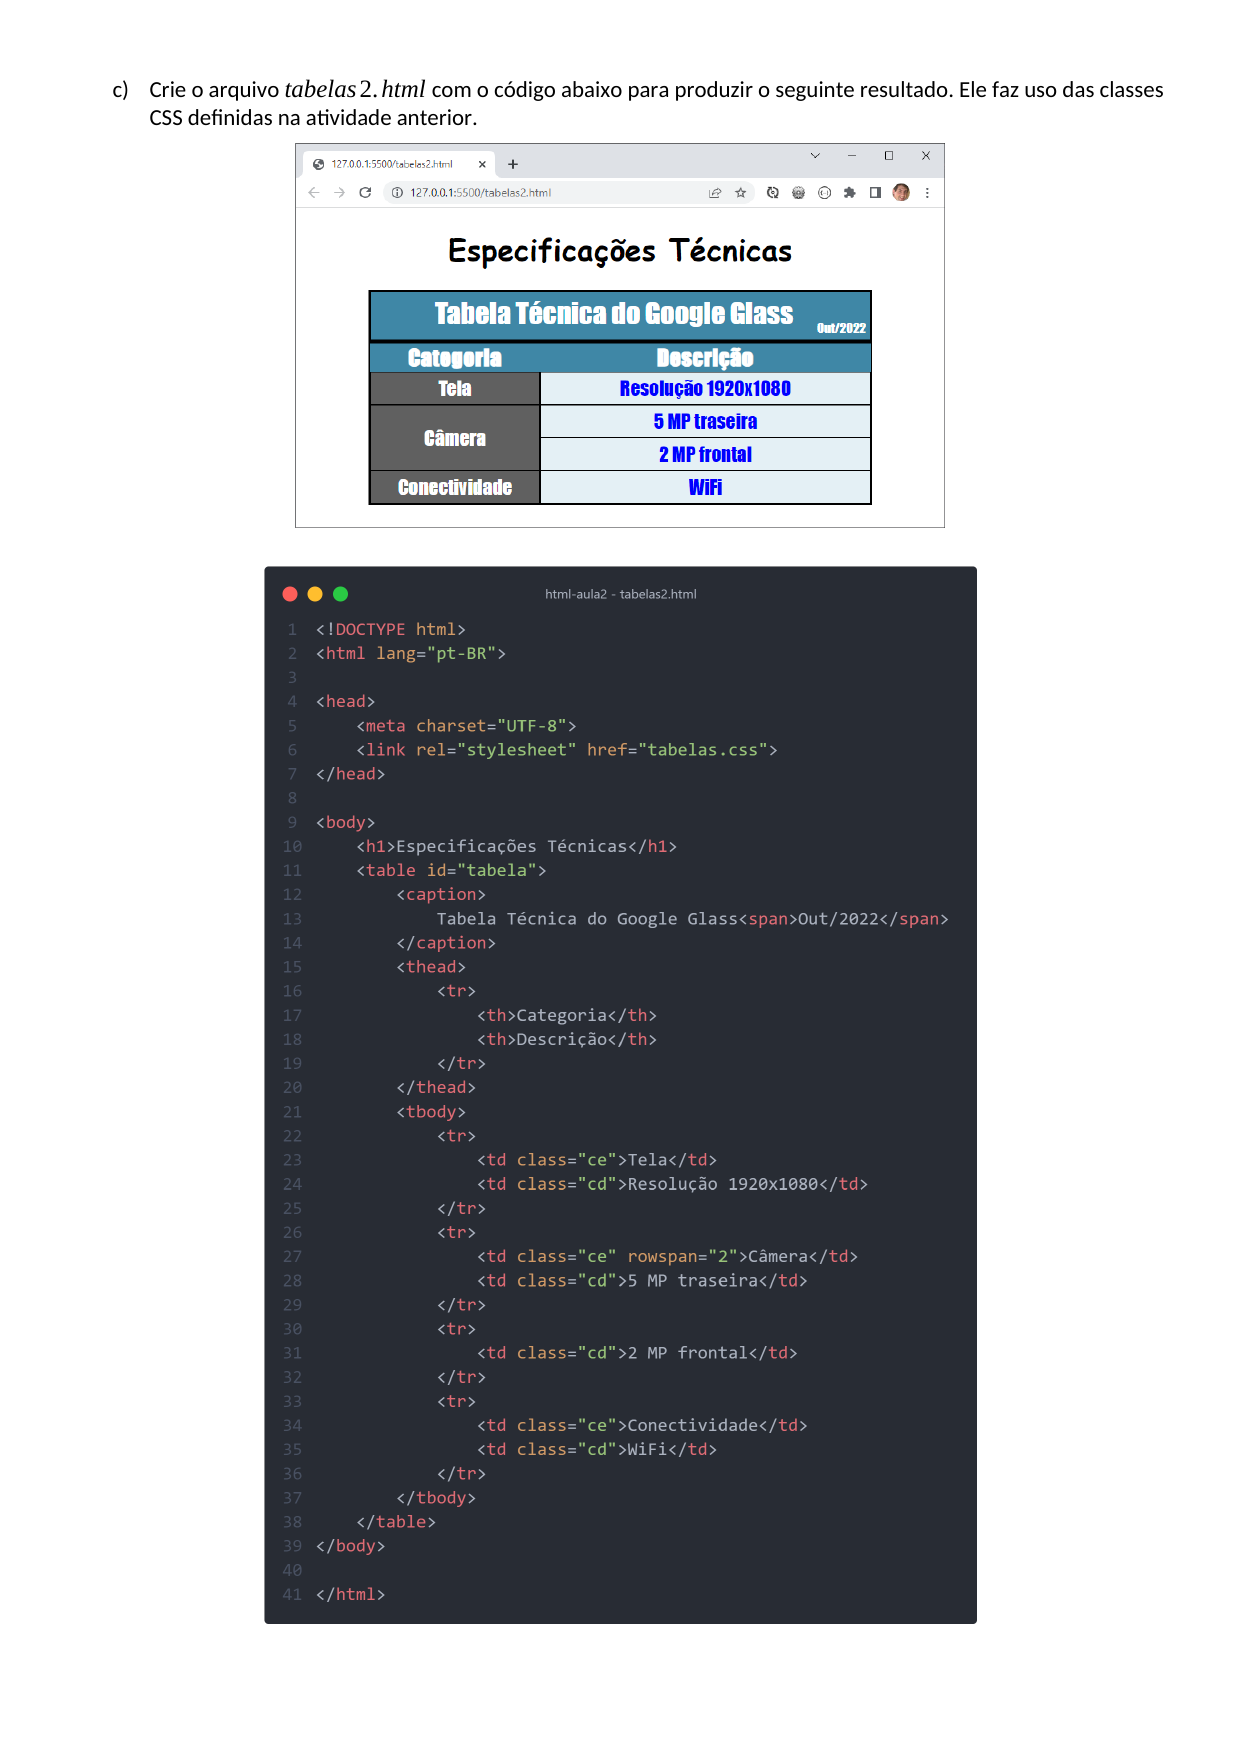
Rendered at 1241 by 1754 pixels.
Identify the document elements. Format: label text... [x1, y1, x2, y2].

picture [225, 143, 1016, 1663]
list Crie o arquivo com o código abaixo para produzir o seguinte resultado. Ele faz uso das classes CSS definidas na atividade anterior. [112, 75, 1165, 131]
